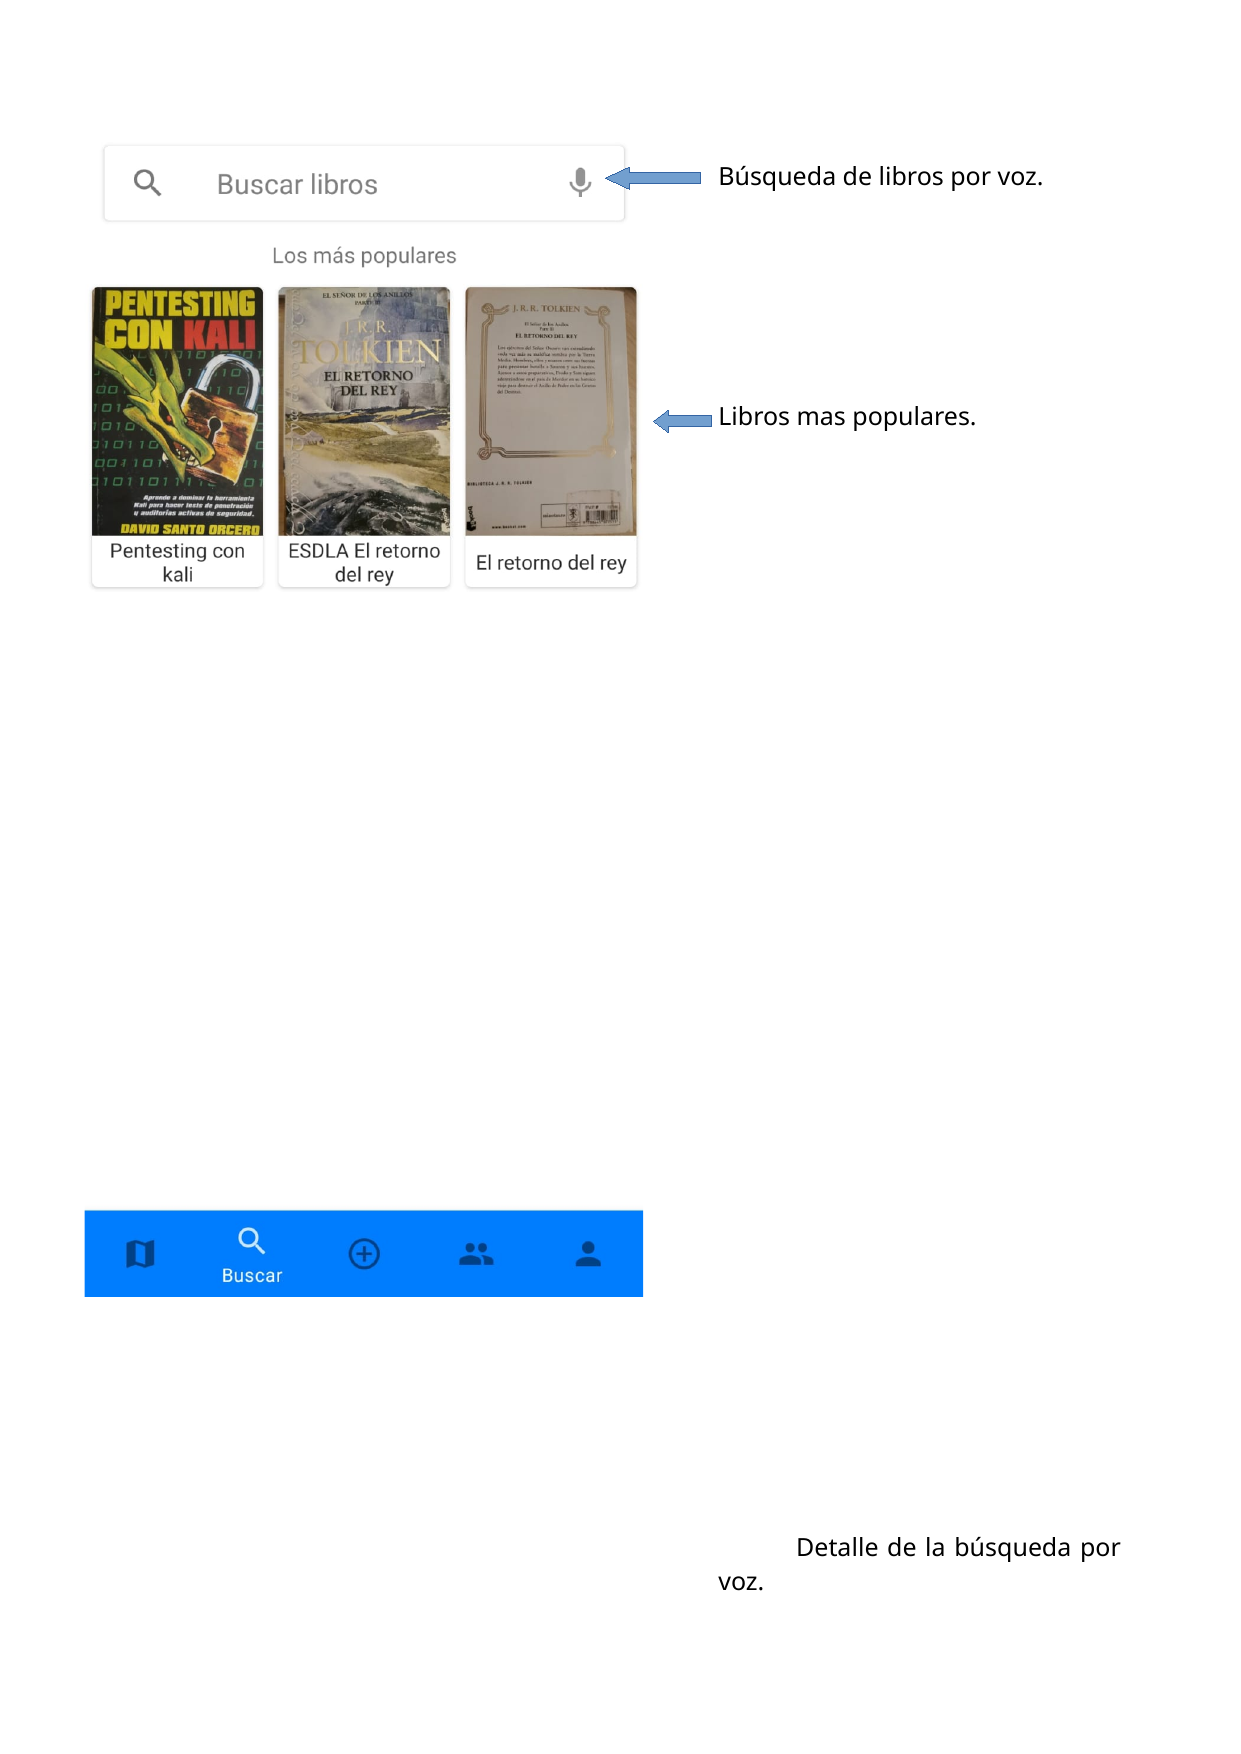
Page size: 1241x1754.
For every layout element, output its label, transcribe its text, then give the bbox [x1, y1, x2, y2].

text Libros mas populares. [644, 398, 1122, 432]
text Búsqueda de libros por voz. [644, 158, 1122, 192]
text Detalle de la búsqueda por voz. [718, 1530, 1122, 1598]
picture [84, 127, 644, 1297]
